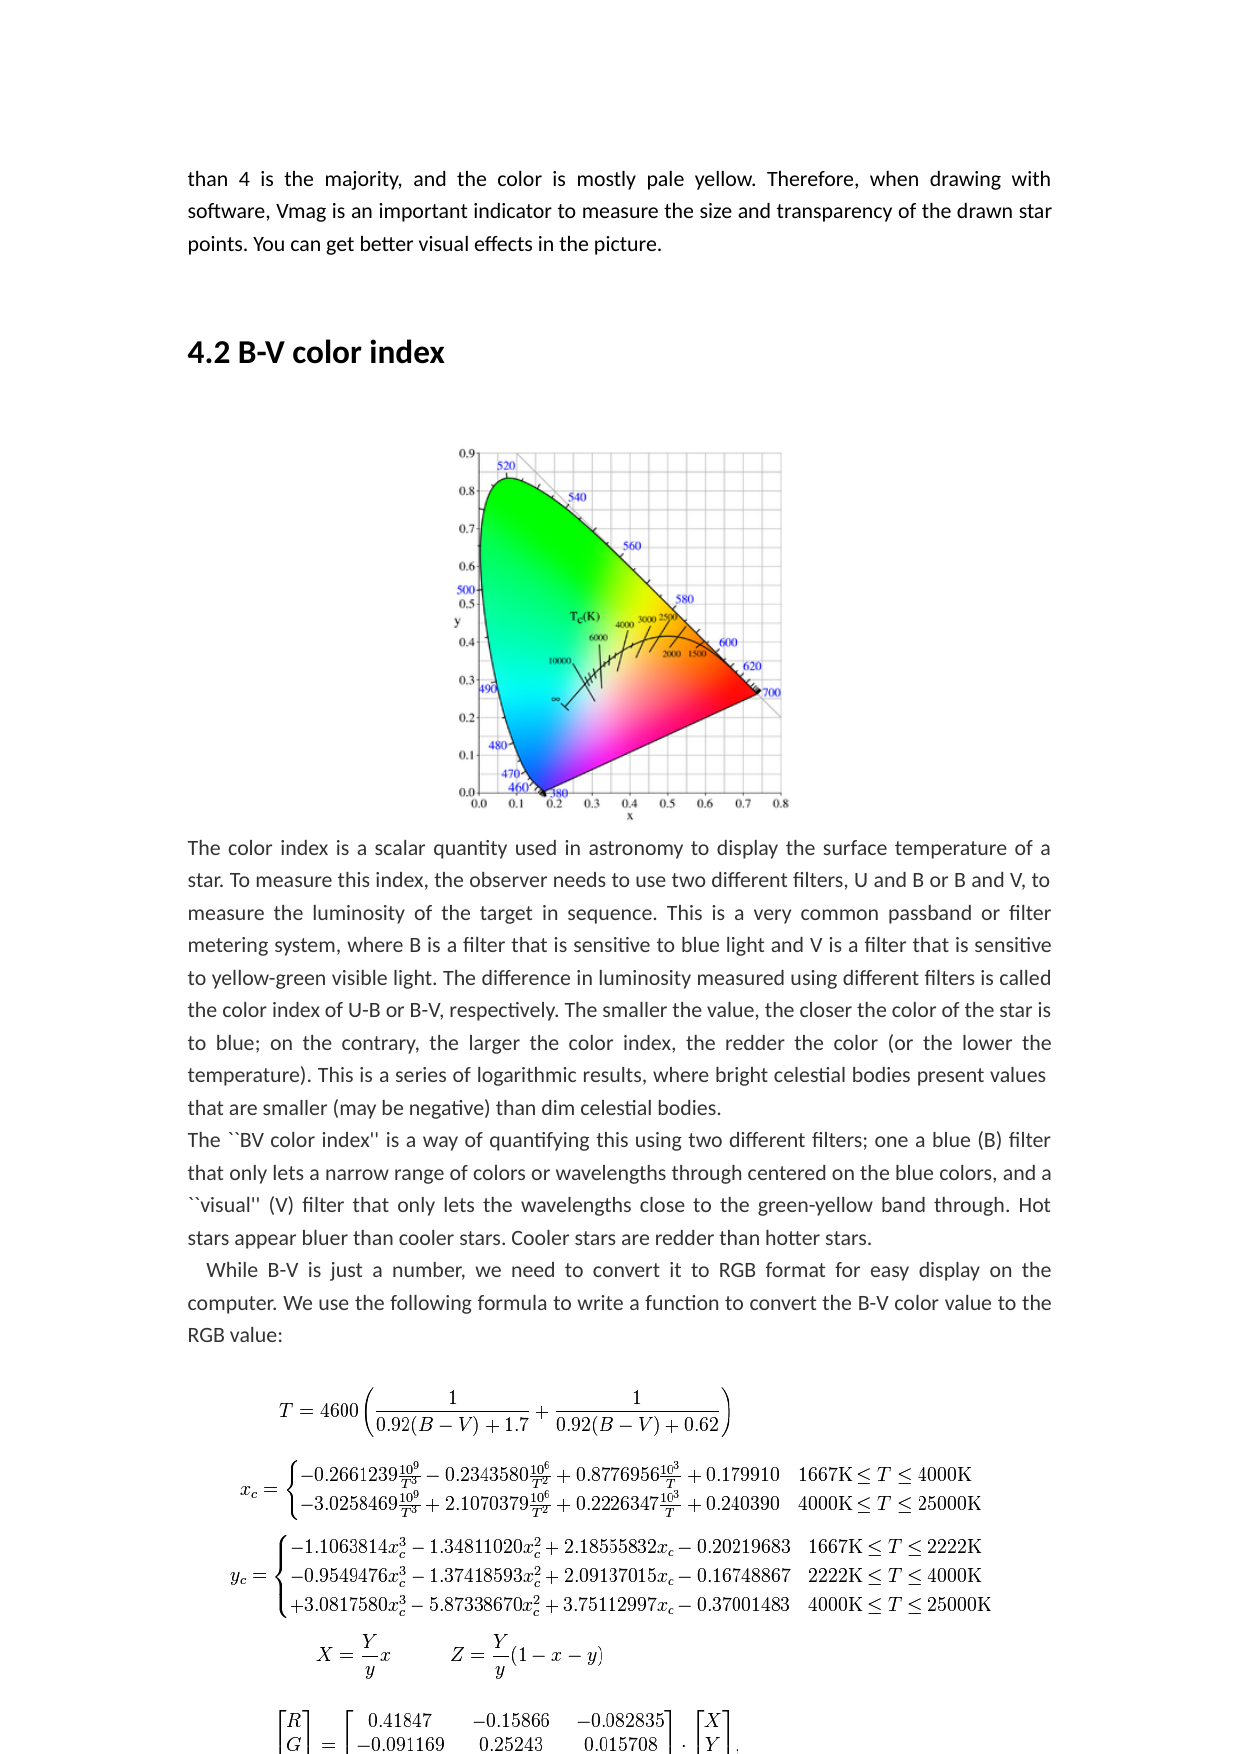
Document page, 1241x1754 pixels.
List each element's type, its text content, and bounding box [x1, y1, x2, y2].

text The ``BV color index'' is a way of quantifying this using two different filters; one a blue (B) filter that only lets a narrow range of colors or wavelengths through centered on the blue colors, and a ``visual'' (V) filter that only lets the wavelengths close to the green-yellow band through. Hot stars appear bluer than cooler stars. Cooler stars are redder than hotter stars. [187, 1171, 1053, 1253]
subtitle 4.2 B-V color index [187, 319, 1053, 384]
text The color index is a scalar quantity used in astronomy to display the surface temperature of a star. To measure this index, the observer needs to use two different filters, U and B or B and V, to measure the luminosity of the target in sequence. This is a very common passband or filter metering system, where B is a filter that is sensitive to blue light and V is a filter that is sensitive to yellow-green visible light. The difference in luminosity measured using different filters is called the color index of U-B or B-V, respectively. The smaller the value, the closer the color of the star is to blue; on the contrary, the larger the color index, the redder the color (or the lower the temperature). This is a series of logarithmic results, where bright celestial bodies present values ​​that are smaller (may be negative) than dim celestial bodies. [187, 843, 1053, 975]
picture [240, 1460, 981, 1520]
picture [230, 1535, 991, 1618]
picture [316, 1634, 391, 1679]
text The ``BV color index'' is a way of quantifying this using two different filters; one a blue (B) filter that only lets a narrow range of colors or wavelengths through centered on the blue colors, and a ``visual'' (V) filter that only lets the wavelengths close to the green-yellow band through. Hot stars appear bluer than cooler stars. Cooler stars are redder than hotter stars. [187, 1135, 1053, 1170]
picture [279, 1387, 730, 1439]
picture [279, 1710, 738, 1754]
picture [449, 440, 792, 826]
text While B-V is just a number, we need to convert it to RGB format for easy display on the computer. We use the following formula to write a function to convert the B-V color value to the RGB value: [187, 1253, 1053, 1351]
picture [451, 1634, 602, 1679]
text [187, 162, 1053, 259]
